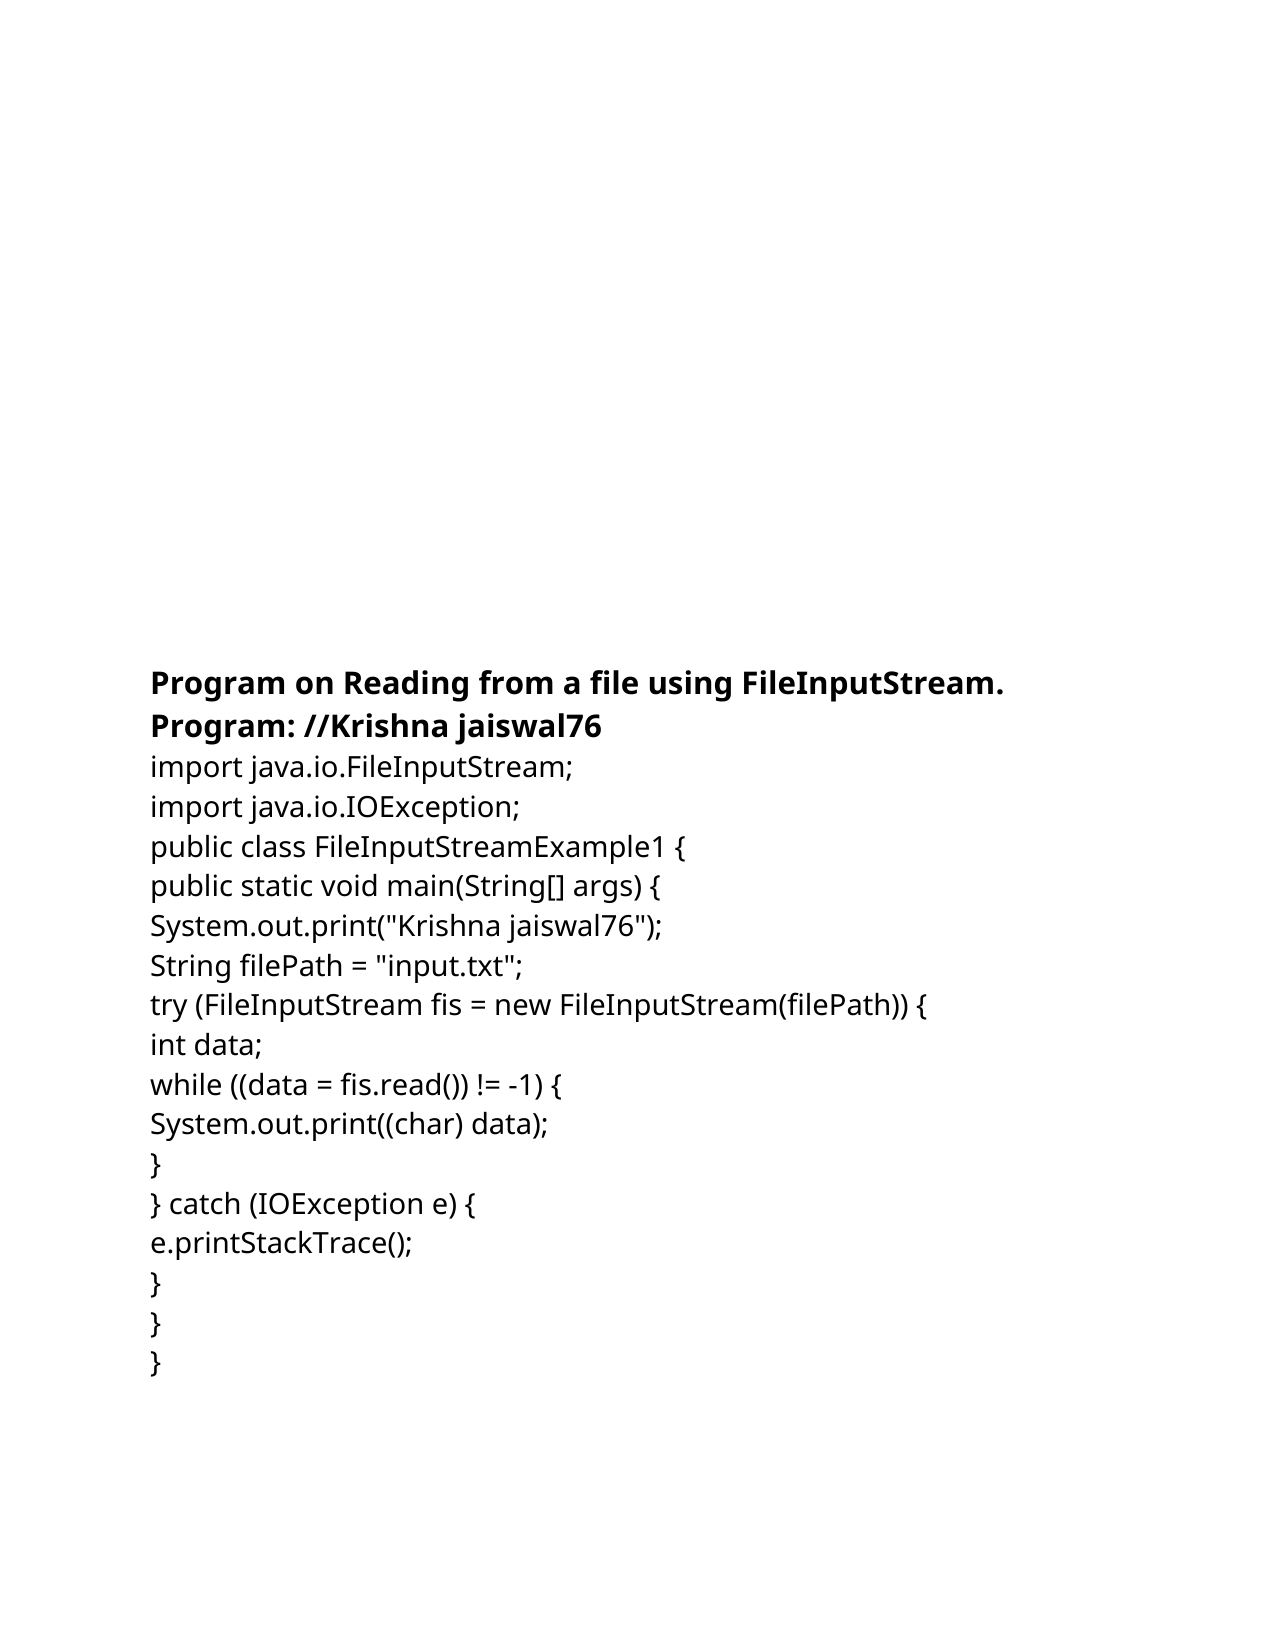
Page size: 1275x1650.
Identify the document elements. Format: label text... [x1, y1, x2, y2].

text public static void main(String[] args) { [150, 866, 1125, 905]
text Program: //Krishna jaiswal76 [150, 704, 1125, 746]
text public class FileInputStreamExample1 { [150, 826, 1125, 866]
text int data; [150, 1024, 1125, 1064]
text Program on Reading from a file using FileInputStream. [150, 661, 1125, 704]
text } [150, 1143, 1125, 1183]
text while ((data = fis.read()) != -1) { [150, 1064, 1125, 1104]
text System.out.print((char) data); [150, 1104, 1125, 1143]
text } catch (IOException e) { [150, 1183, 1125, 1223]
text } [150, 1302, 1125, 1342]
text try (FileInputStream fis = new FileInputStream(filePath)) { [150, 984, 1125, 1024]
text } [150, 1342, 1125, 1381]
text import java.io.FileInputStream; [150, 746, 1125, 786]
text String filePath = "input.txt"; [150, 945, 1125, 984]
text import java.io.IOException; [150, 786, 1125, 826]
text e.printStackTrace(); [150, 1223, 1125, 1262]
text System.out.print("Krishna jaiswal76"); [150, 905, 1125, 945]
text } [150, 1262, 1125, 1302]
